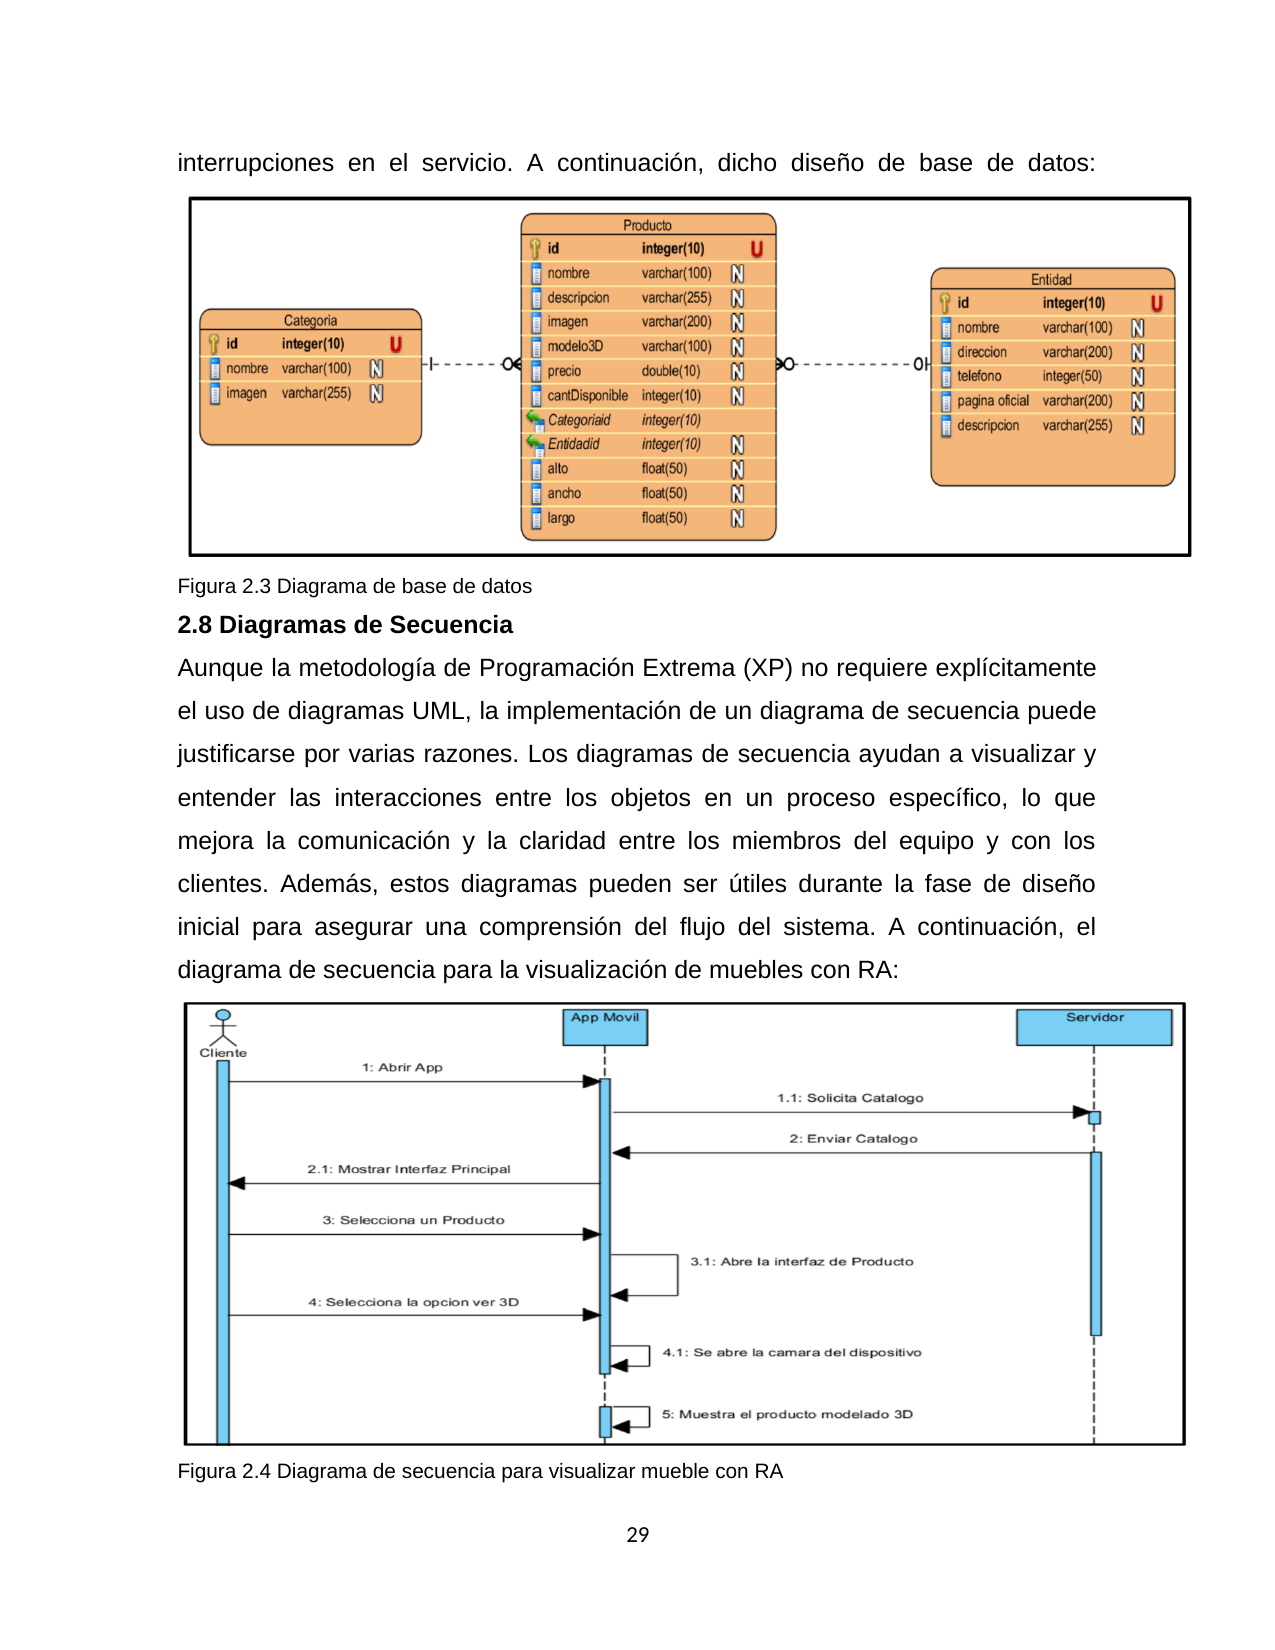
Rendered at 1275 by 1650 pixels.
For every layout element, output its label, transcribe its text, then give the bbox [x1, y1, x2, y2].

text Figura 2.4 Diagrama de secuencia para visualizar mueble con RA [177, 1459, 1098, 1483]
picture [177, 190, 1198, 560]
text Figura 2.3 Diagrama de base de datos [177, 574, 1098, 598]
subtitle 2.8 Diagramas de Secuencia [177, 610, 1098, 639]
text Aunque la metodología de Programación Extrema (XP) no requiere explícitamente el uso de diagramas UML, la implementación de un diagrama de secuencia puede justificarse por varias razones. Los diagramas de secuencia ayudan a visualizar y entender las interacciones entre los objetos en un proceso específico, lo que mejora la comunicación y la claridad entre los miembros del equipo y con los clientes. Además, estos diagramas pueden ser útiles durante la fase de diseño inicial para asegurar una comprensión del flujo del sistema. A continuación, el diagrama de secuencia para la visualización de muebles con RA: [177, 653, 1098, 984]
picture [177, 998, 1191, 1446]
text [177, 148, 1098, 190]
